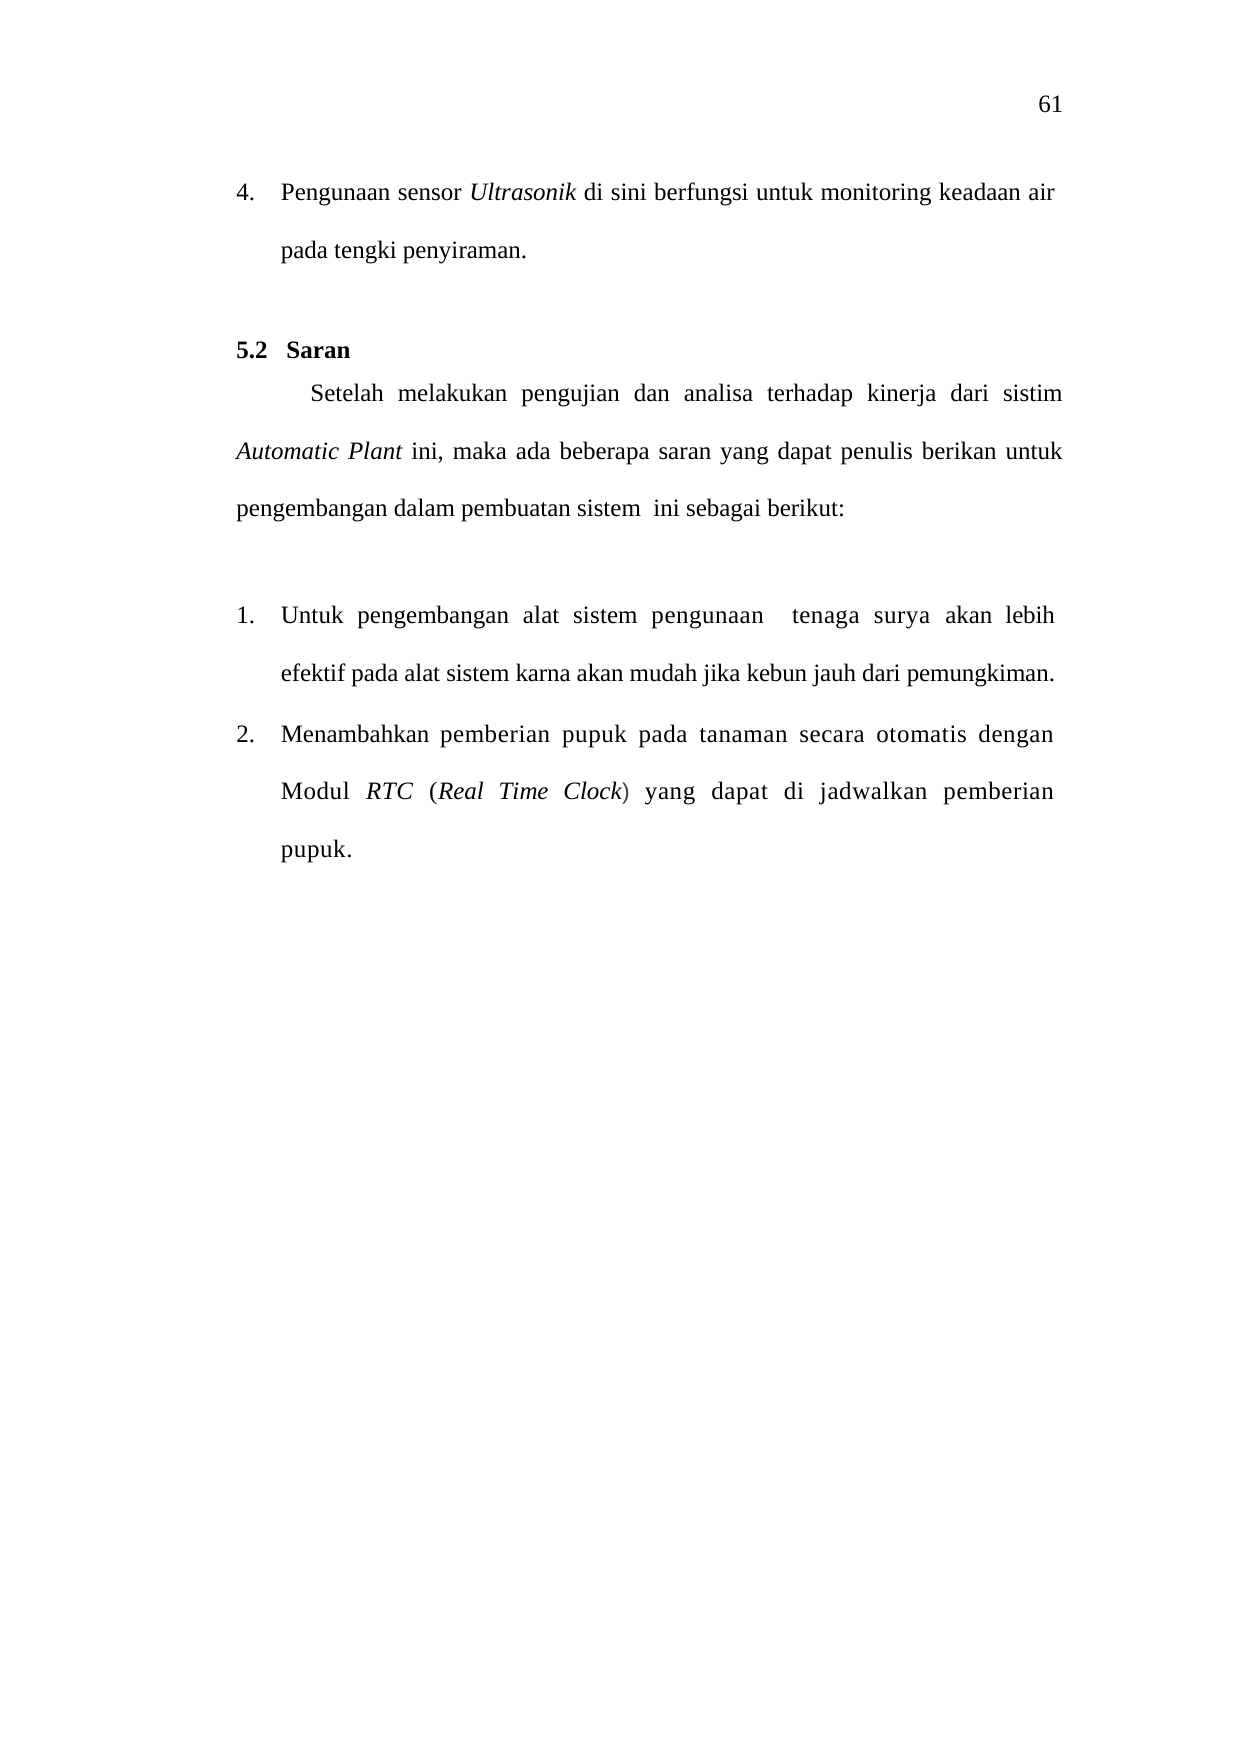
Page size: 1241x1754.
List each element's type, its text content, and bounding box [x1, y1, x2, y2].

subtitle 5.2 Saran [236, 335, 1063, 364]
list Menambahkan pemberian pupuk pada tanaman secara otomatis dengan Modul RTC (Real Time Clock) yang dapat di jadwalkan pemberian pupuk. [236, 719, 1055, 862]
list Untuk pengembangan alat sistem pengunaan tenaga surya akan lebih efektif pada alat sistem karna akan mudah jika kebun jauh dari pemungkiman. [236, 601, 1055, 687]
text Setelah melakukan pengujian dan analisa terhadap kinerja dari sistim Automatic Plant ini, maka ada beberapa saran yang dapat penulis berikan untuk pengembangan dalam pembuatan sistem ini sebagai berikut: [236, 378, 1063, 522]
list Pengunaan sensor Ultrasonik di sini berfungsi untuk monitoring keadaan air pada tengki penyiraman. [236, 177, 1055, 263]
